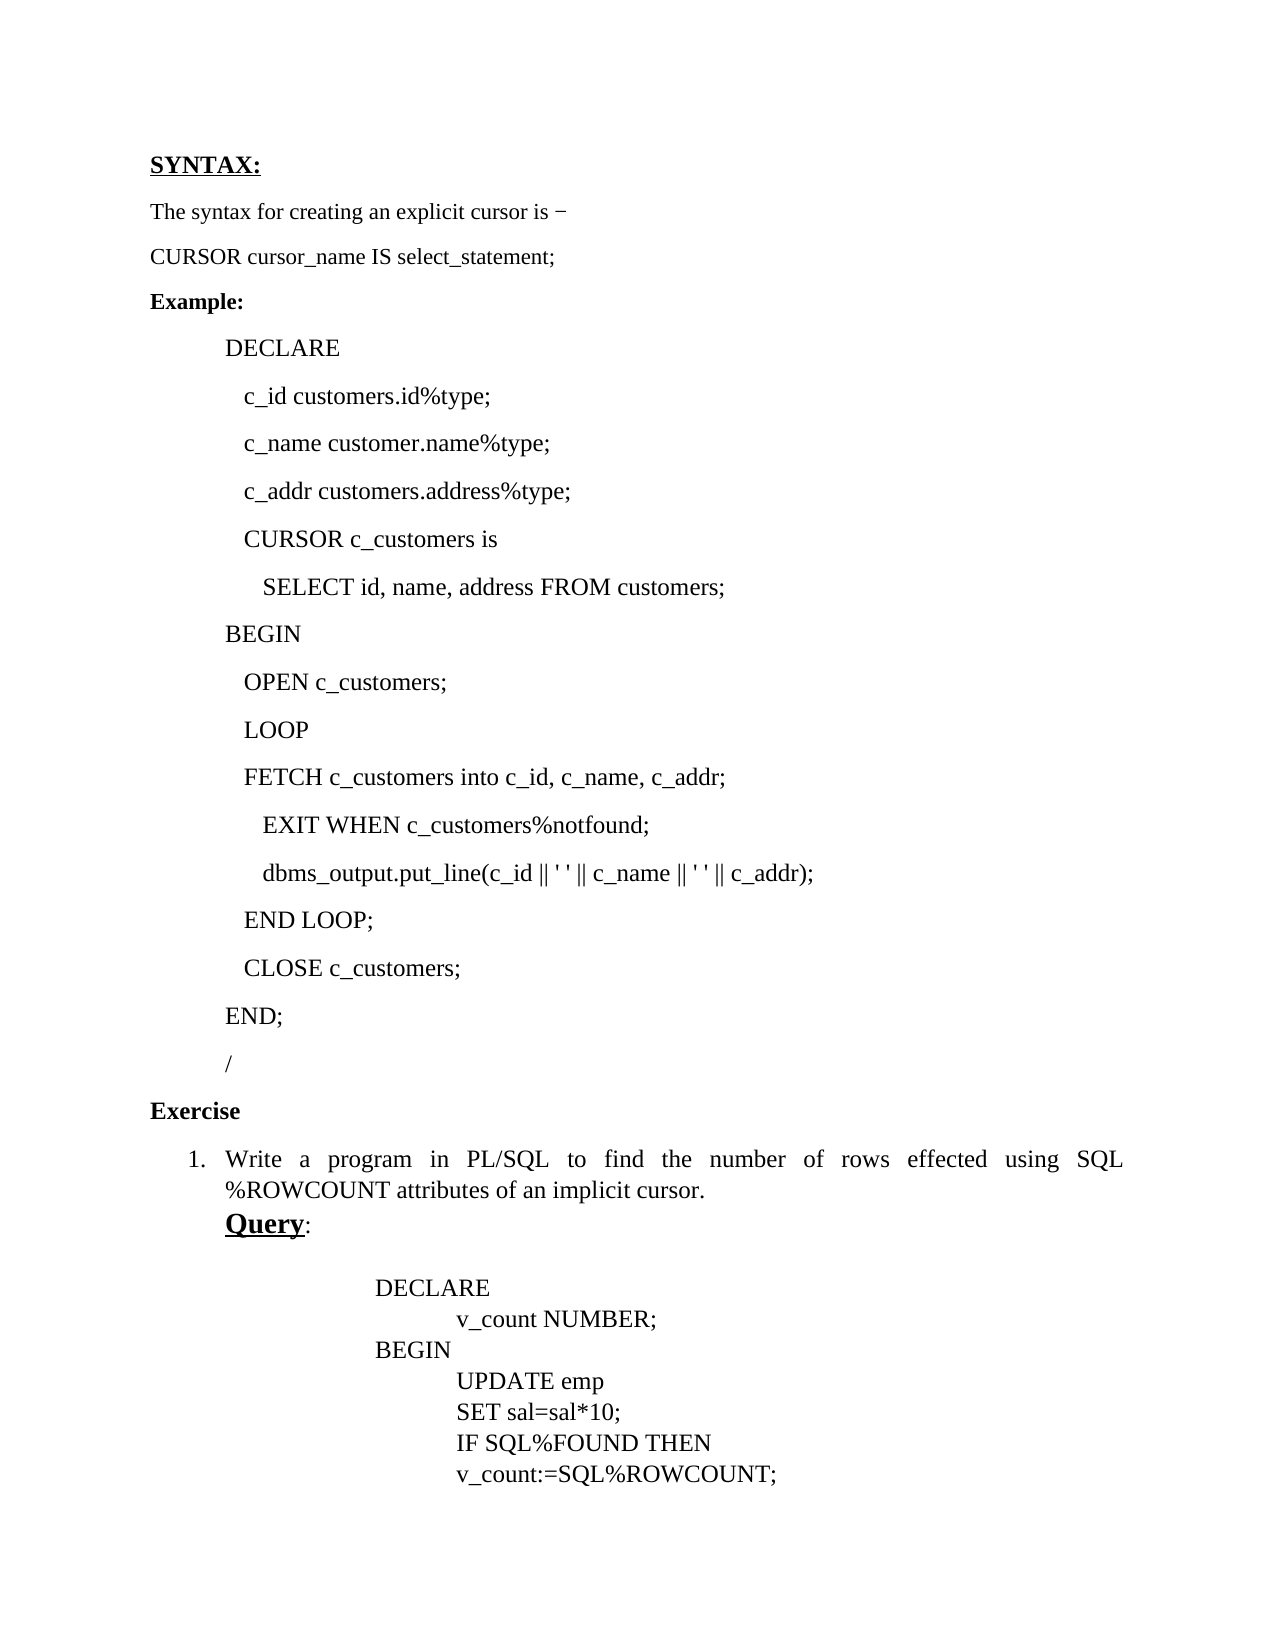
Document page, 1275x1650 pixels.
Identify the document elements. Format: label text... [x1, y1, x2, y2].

list IF SQL%FOUND THEN [450, 1428, 1125, 1457]
list v_count:=SQL%ROWCOUNT; [450, 1459, 1125, 1488]
text c_addr customers.address%type; [225, 476, 1125, 505]
text OPEN c_customers; [225, 667, 1125, 696]
text FETCH c_customers into c_id, c_name, c_addr; [225, 762, 1125, 791]
text BEGIN [225, 619, 1125, 648]
text CURSOR c_customers is [225, 524, 1125, 553]
text DECLARE [225, 333, 1125, 362]
text / [225, 1049, 1125, 1077]
text c_name customer.name%type; [225, 428, 1125, 457]
text SYNTAX: [150, 150, 1125, 179]
text CURSOR cursor_name IS select_statement; [150, 243, 1125, 269]
text SELECT id, name, address FROM customers; [225, 572, 1125, 600]
list UPDATE emp [450, 1366, 1125, 1395]
list Write a program in PL/SQL to find the number of rows effected using SQL%ROWCOUNT attributes of an implicit cursor. [187, 1144, 1125, 1204]
text LOOP [225, 715, 1125, 743]
list BEGIN [375, 1335, 1125, 1364]
text The syntax for creating an explicit cursor is − [150, 198, 1125, 224]
text EXIT WHEN c_customers%notfound; [225, 810, 1125, 839]
list Query: [225, 1206, 1125, 1240]
text dbms_output.put_line(c_id || ' ' || c_name || ' ' || c_addr); [225, 858, 1125, 887]
list DECLARE [375, 1273, 1125, 1302]
text END LOOP; [225, 906, 1125, 934]
text CLOSE c_customers; [225, 953, 1125, 982]
text Example: [150, 288, 1125, 314]
list v_count NUMBER; [375, 1304, 1125, 1333]
text c_id customers.id%type; [225, 381, 1125, 409]
list SET sal=sal*10; [450, 1397, 1125, 1426]
text Exercise [150, 1096, 1125, 1125]
text END; [225, 1001, 1125, 1030]
